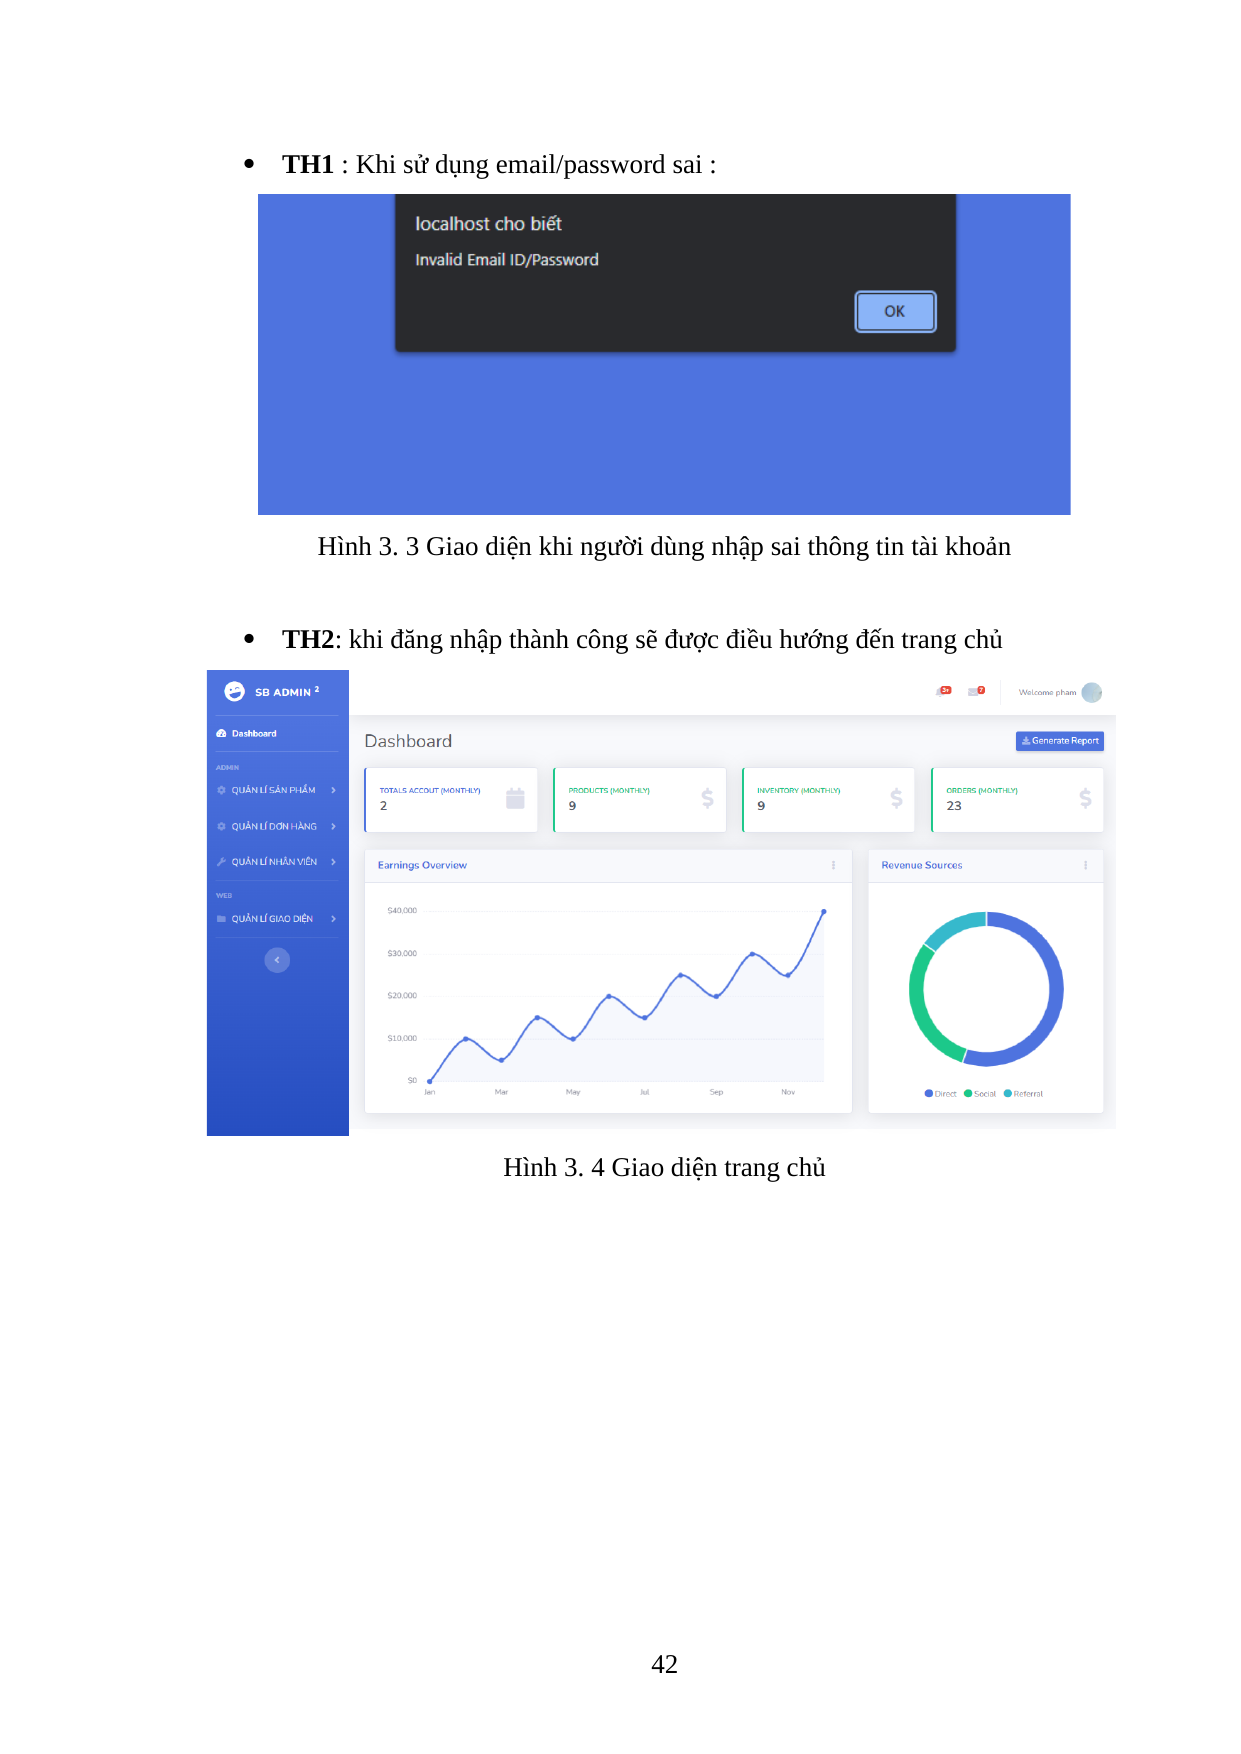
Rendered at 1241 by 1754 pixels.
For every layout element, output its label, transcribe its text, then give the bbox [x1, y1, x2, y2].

list TH2: khi đăng nhập thành công sẽ được điều hướng đến trang chủ [244, 623, 1122, 655]
picture [206, 670, 1116, 1136]
picture [258, 194, 1071, 515]
list TH1 : Khi sử dụng email/password sai : [244, 148, 1122, 179]
